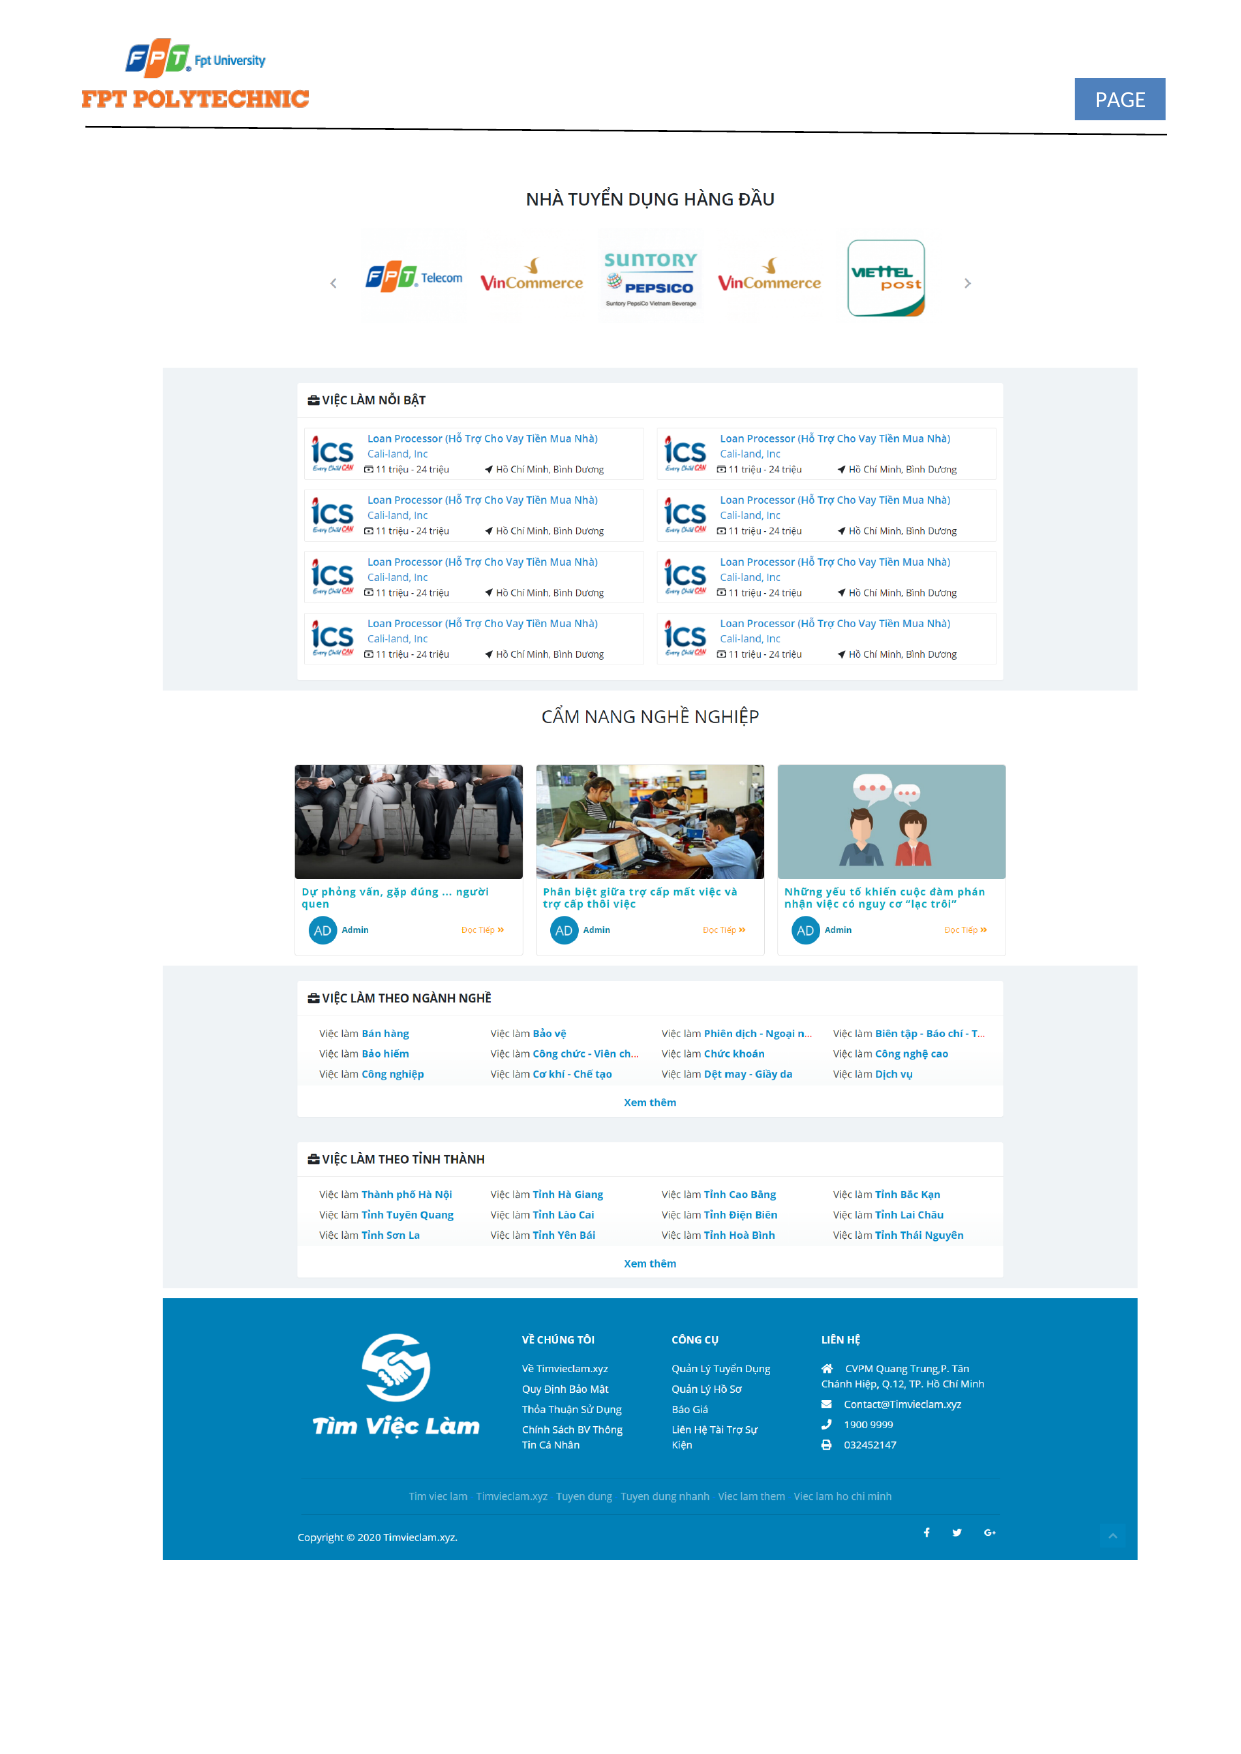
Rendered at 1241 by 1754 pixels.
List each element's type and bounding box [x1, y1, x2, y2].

picture [162, 171, 1138, 1297]
picture [426, 1418, 438, 1434]
picture [379, 1372, 393, 1386]
picture [685, 1337, 697, 1343]
picture [392, 1417, 418, 1434]
picture [335, 1422, 357, 1434]
picture [822, 1365, 832, 1373]
picture [367, 1416, 391, 1434]
picture [822, 1440, 831, 1449]
picture [75, 32, 324, 116]
picture [822, 1401, 831, 1408]
picture [314, 1417, 334, 1434]
picture [458, 1422, 479, 1434]
picture [362, 1334, 430, 1401]
picture [440, 1417, 455, 1434]
